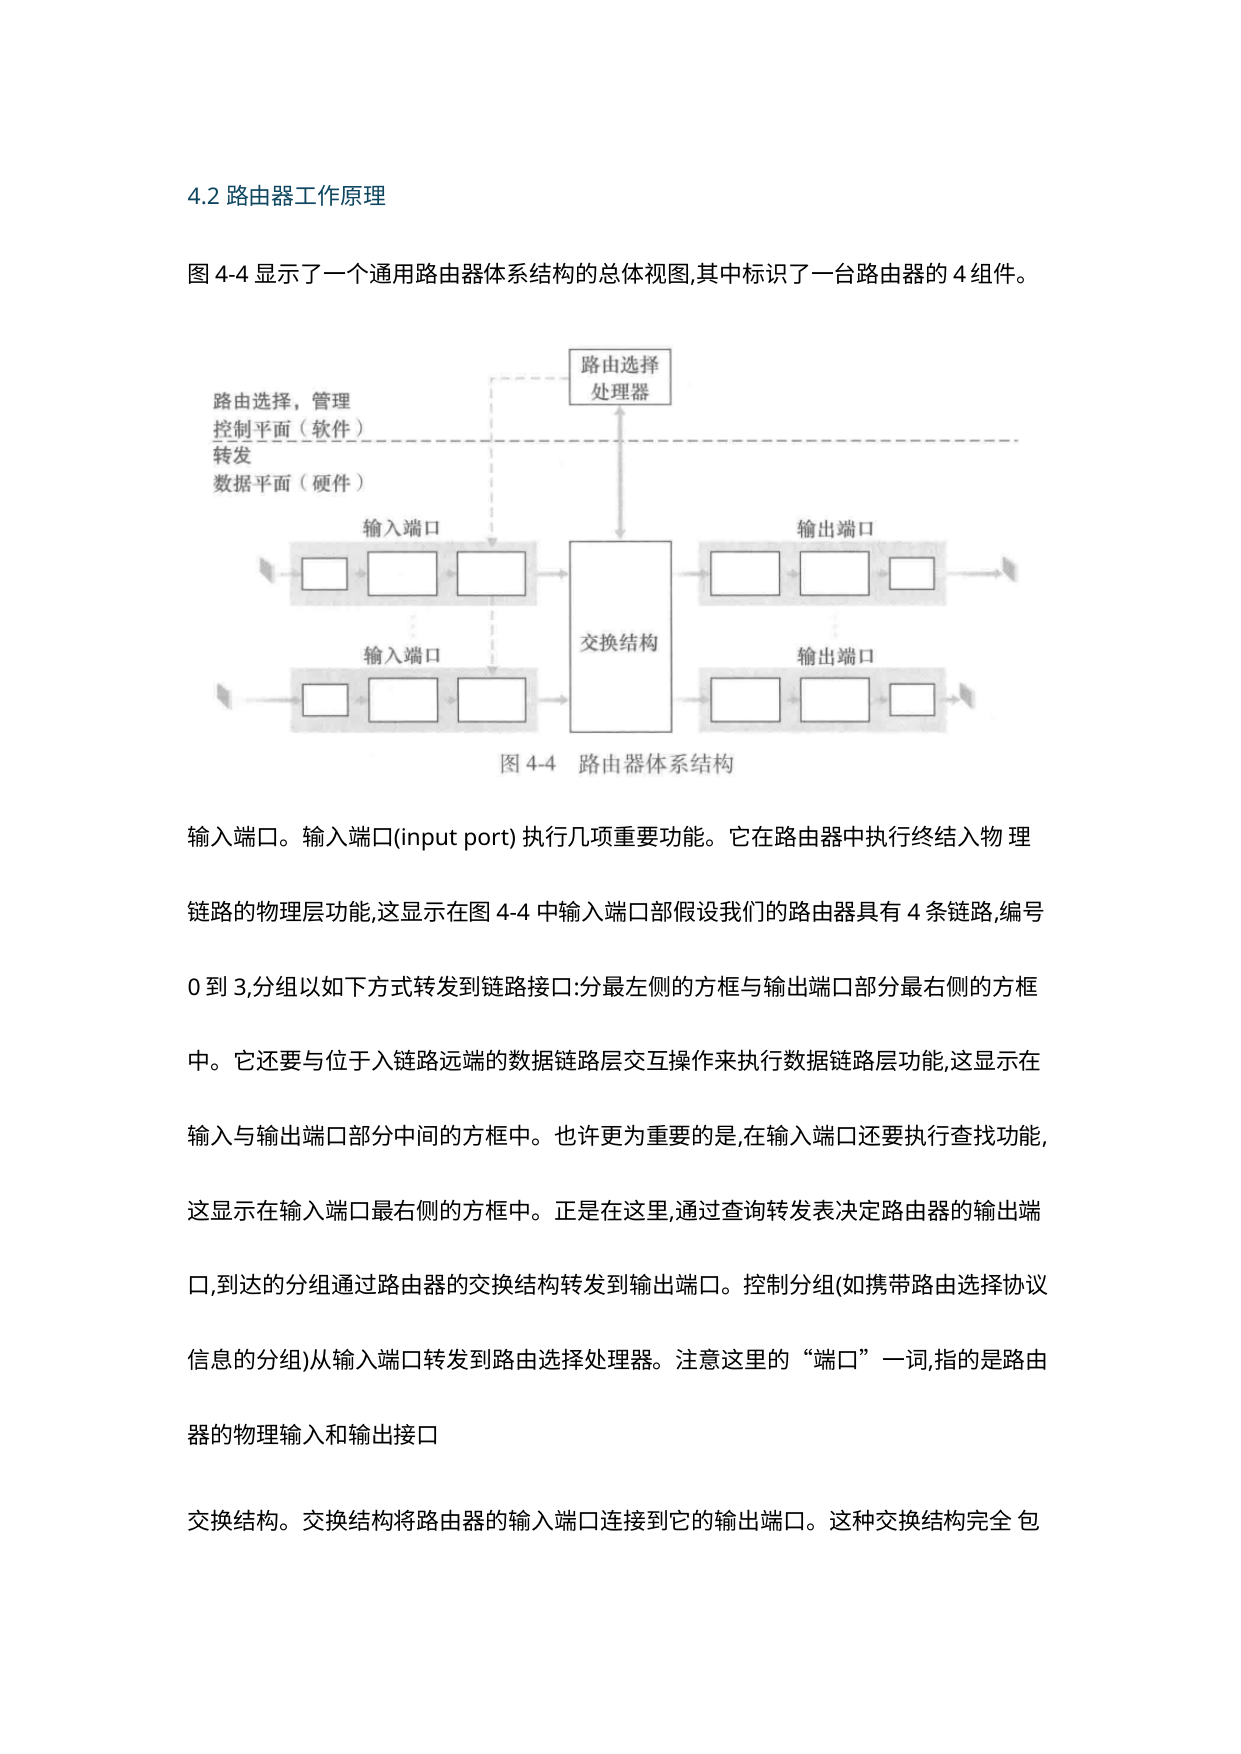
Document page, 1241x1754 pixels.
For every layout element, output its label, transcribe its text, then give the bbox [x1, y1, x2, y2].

text 图4-4 显示了一个通用路由器体系结构的总体视图,其中标识了一台路由器的4组件。 [187, 240, 1053, 305]
text 输入端口。输入端口(input port) 执行几项重要功能。它在路由器中执行终结入物 理链路的物理层功能,这显示在图4-4 中输入端口部假设我们的路由器具有4条链路,编号0到 3,分组以如下方式转发到链路接口:分最左侧的方框与输出端口部分最右侧的方框中。它还要与位于入链路远端的数据链路层交互操作来执行数据链路层功能,这显示在输入与输出端口部分中间的方框中。也许更为重要的是,在输入端口还要执行查找功能,这显示在输入端口最右侧的方框中。正是在这里,通过查询转发表决定路由器的输出端口,到达的分组通过路由器的交换结构转发到输出端口。控制分组(如携带路由选择协议信息的分组)从输入端口转发到路由选择处理器。注意这里的“端口”一词,指的是路由器的物理输入和输出接口 [187, 803, 1053, 1466]
subtitle 4.2 路由器工作原理 [187, 162, 1053, 227]
picture [187, 327, 1048, 782]
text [187, 1487, 1053, 1552]
